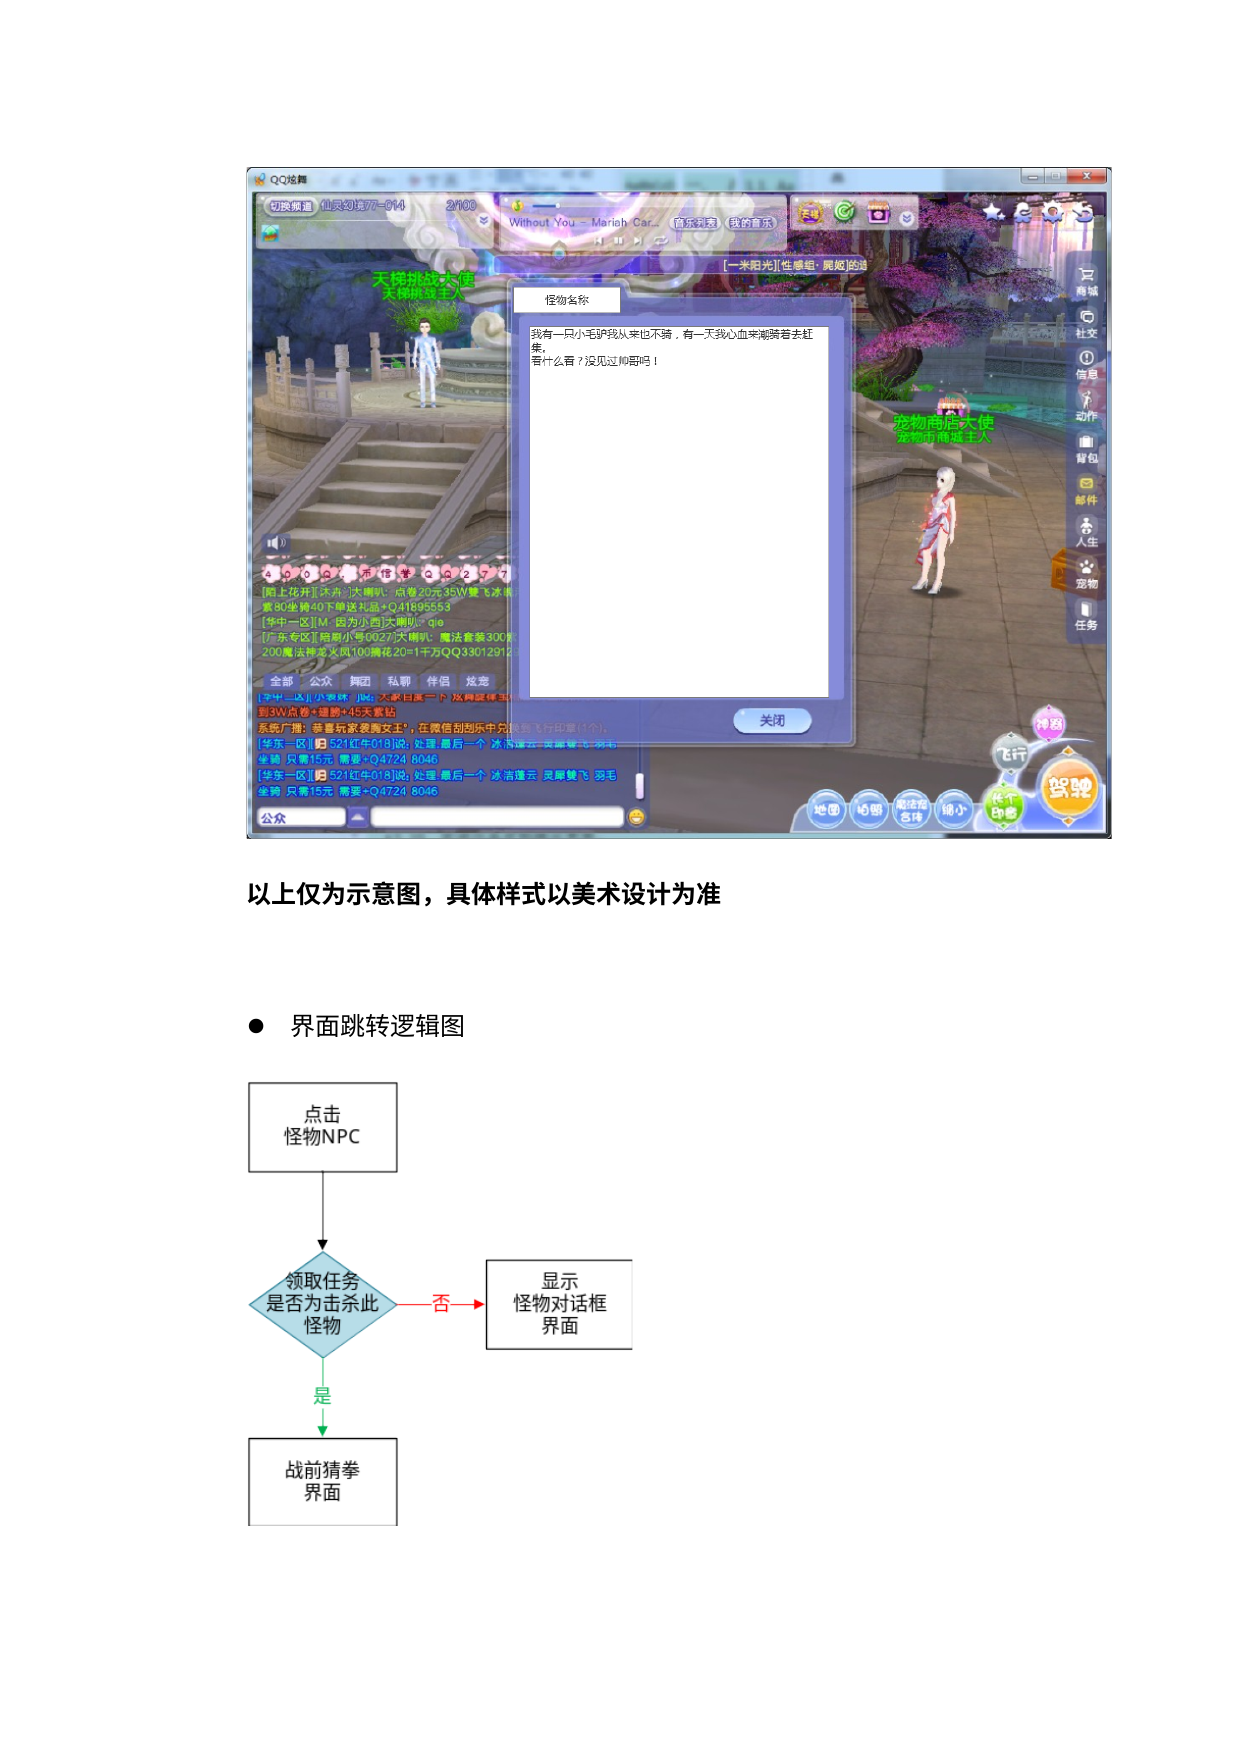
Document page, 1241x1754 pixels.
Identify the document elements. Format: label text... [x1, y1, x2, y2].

list 界面跳转逻辑图 [247, 992, 1053, 1057]
picture [246, 167, 1112, 839]
text 以上仅为示意图，具体样式以美术设计为准 [247, 860, 1053, 925]
